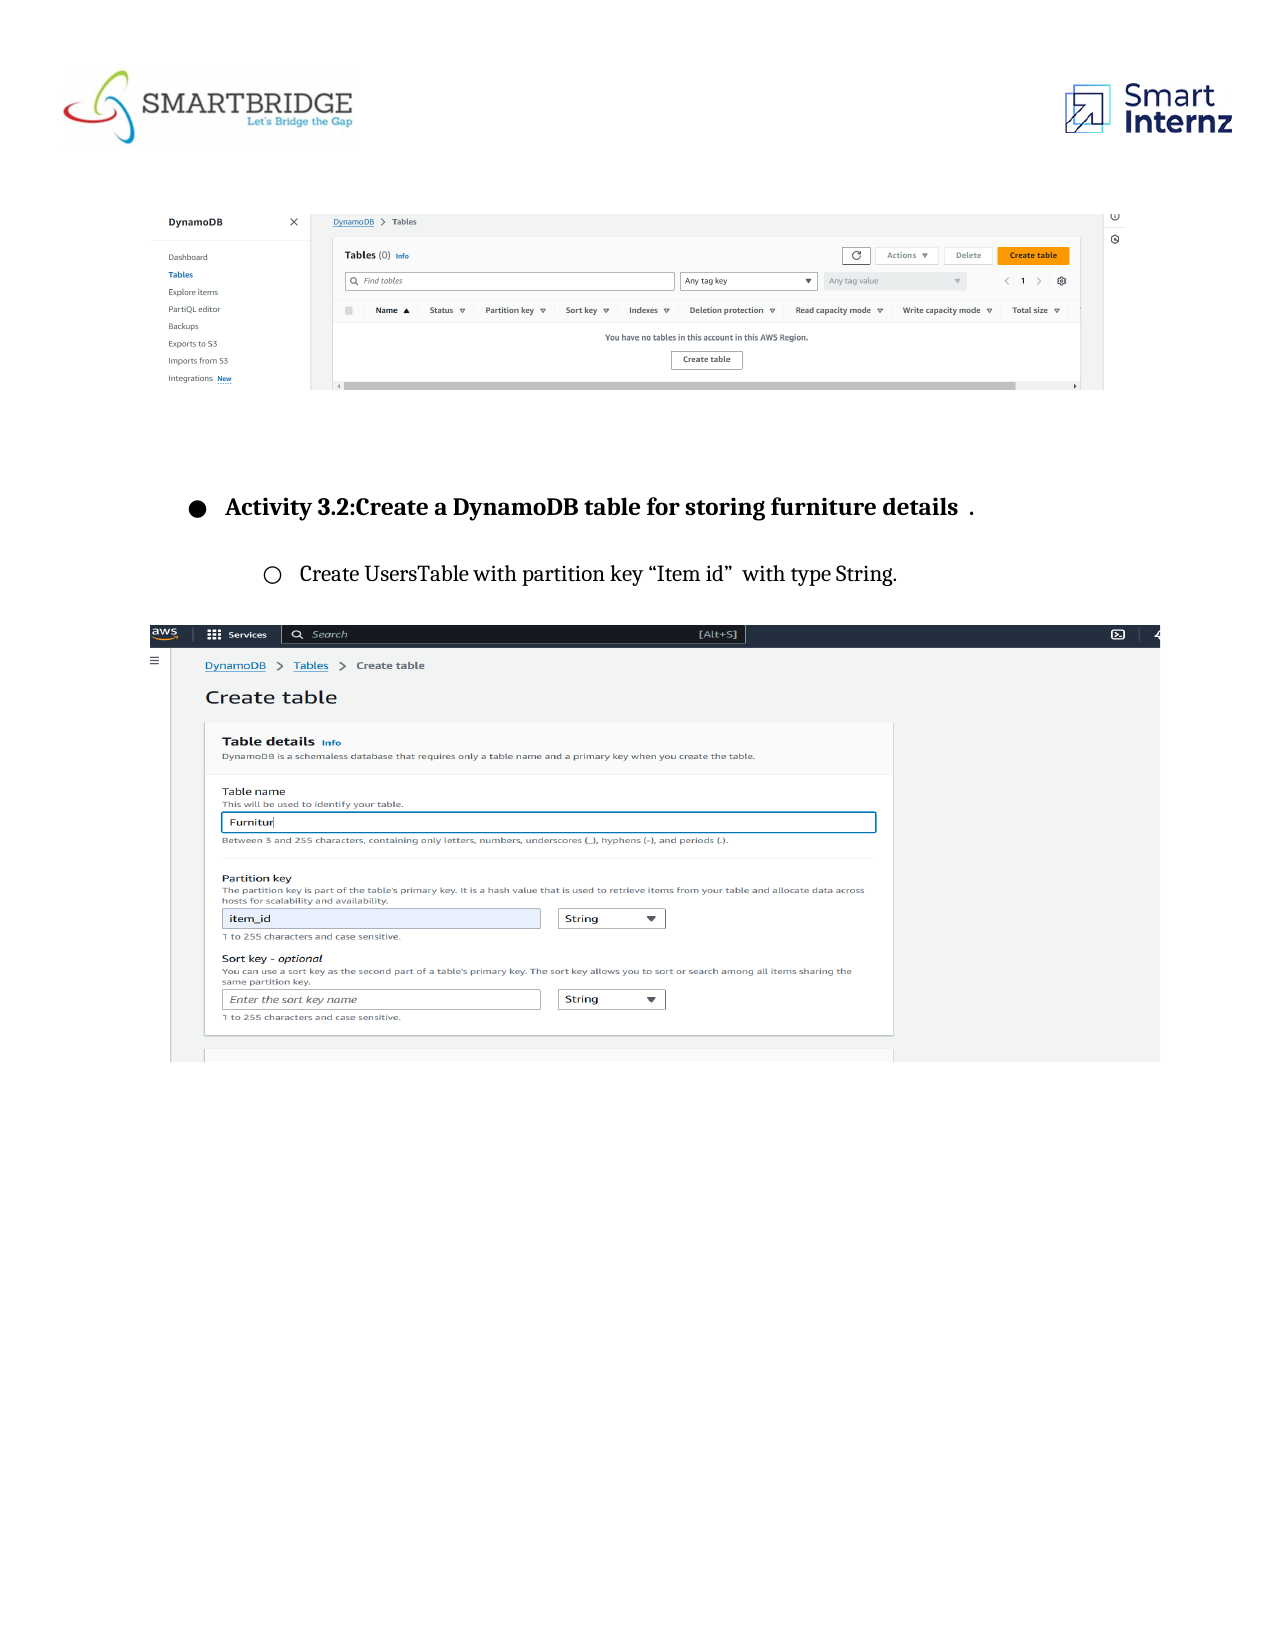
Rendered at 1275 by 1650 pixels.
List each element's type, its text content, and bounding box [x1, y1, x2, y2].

list Activity 3.2:Create a DynamoDB table for storing furniture details . [187, 493, 1125, 522]
picture [150, 214, 1125, 390]
picture [1060, 83, 1237, 133]
list Create UsersTable with partition key “Item id” with type String. [262, 561, 1125, 587]
picture [150, 625, 1160, 1062]
picture [60, 65, 357, 149]
